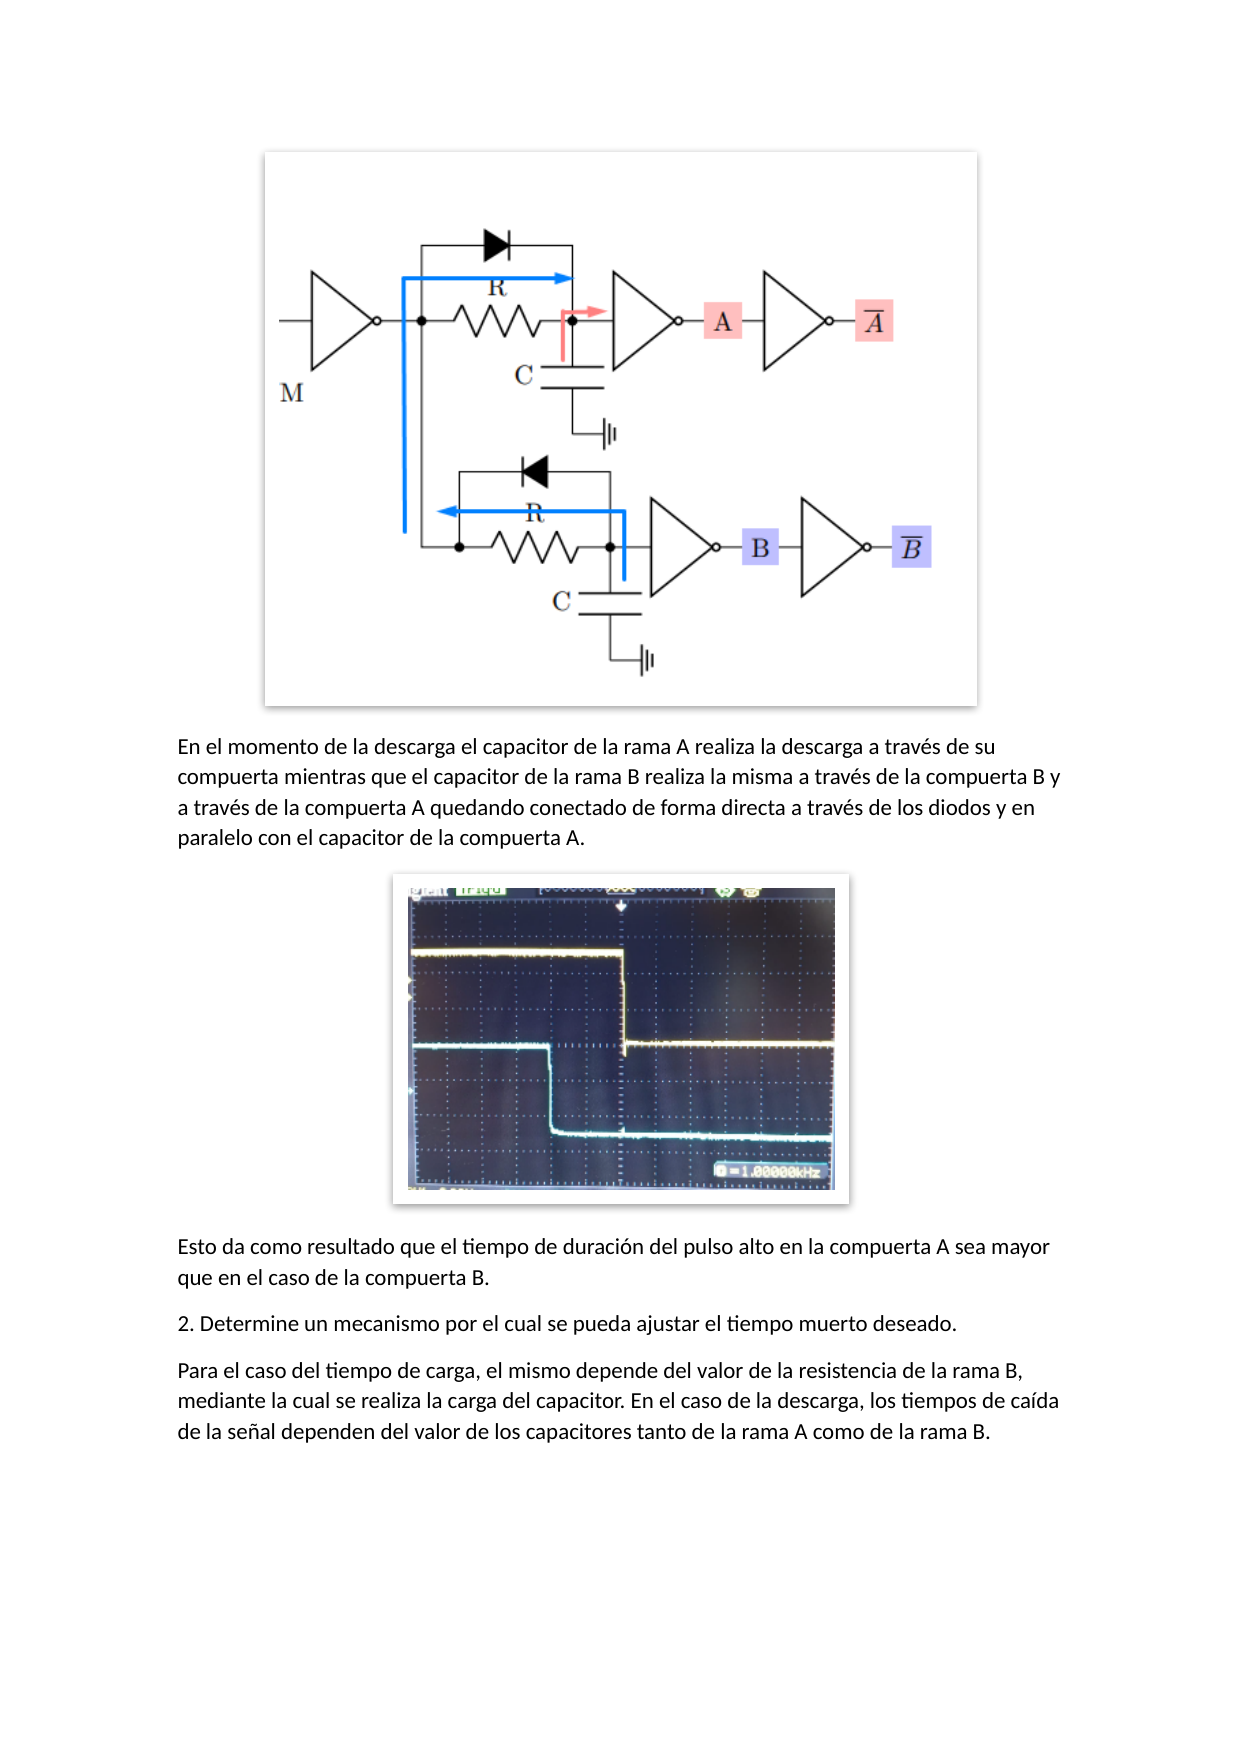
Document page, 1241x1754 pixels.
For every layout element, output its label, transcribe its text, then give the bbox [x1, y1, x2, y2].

picture [408, 888, 835, 1190]
text Esto da como resultado que el tiempo de duración del pulso alto en la compuerta A sea mayor que en el caso de la compuerta B. [177, 1232, 1063, 1291]
text Para el caso del tiempo de carga, el mismo depende del valor de la resistencia de la rama B, mediante la cual se realiza la carga del capacitor. En el caso de la descarga, los tiempos de caída de la señal dependen del valor de los capacitores tanto de la rama A como de la rama B. [177, 1356, 1063, 1445]
picture [279, 166, 962, 691]
text 2. Determine un mecanismo por el cual se pueda ajustar el tiempo muerto deseado. [177, 1309, 1063, 1337]
text En el momento de la descarga el capacitor de la rama A realiza la descarga a través de su compuerta mientras que el capacitor de la rama B realiza la misma a través de la compuerta B y a través de la compuerta A quedando conectado de forma directa a través de los diodos y en paralelo con el capacitor de la compuerta A. [177, 732, 1063, 851]
